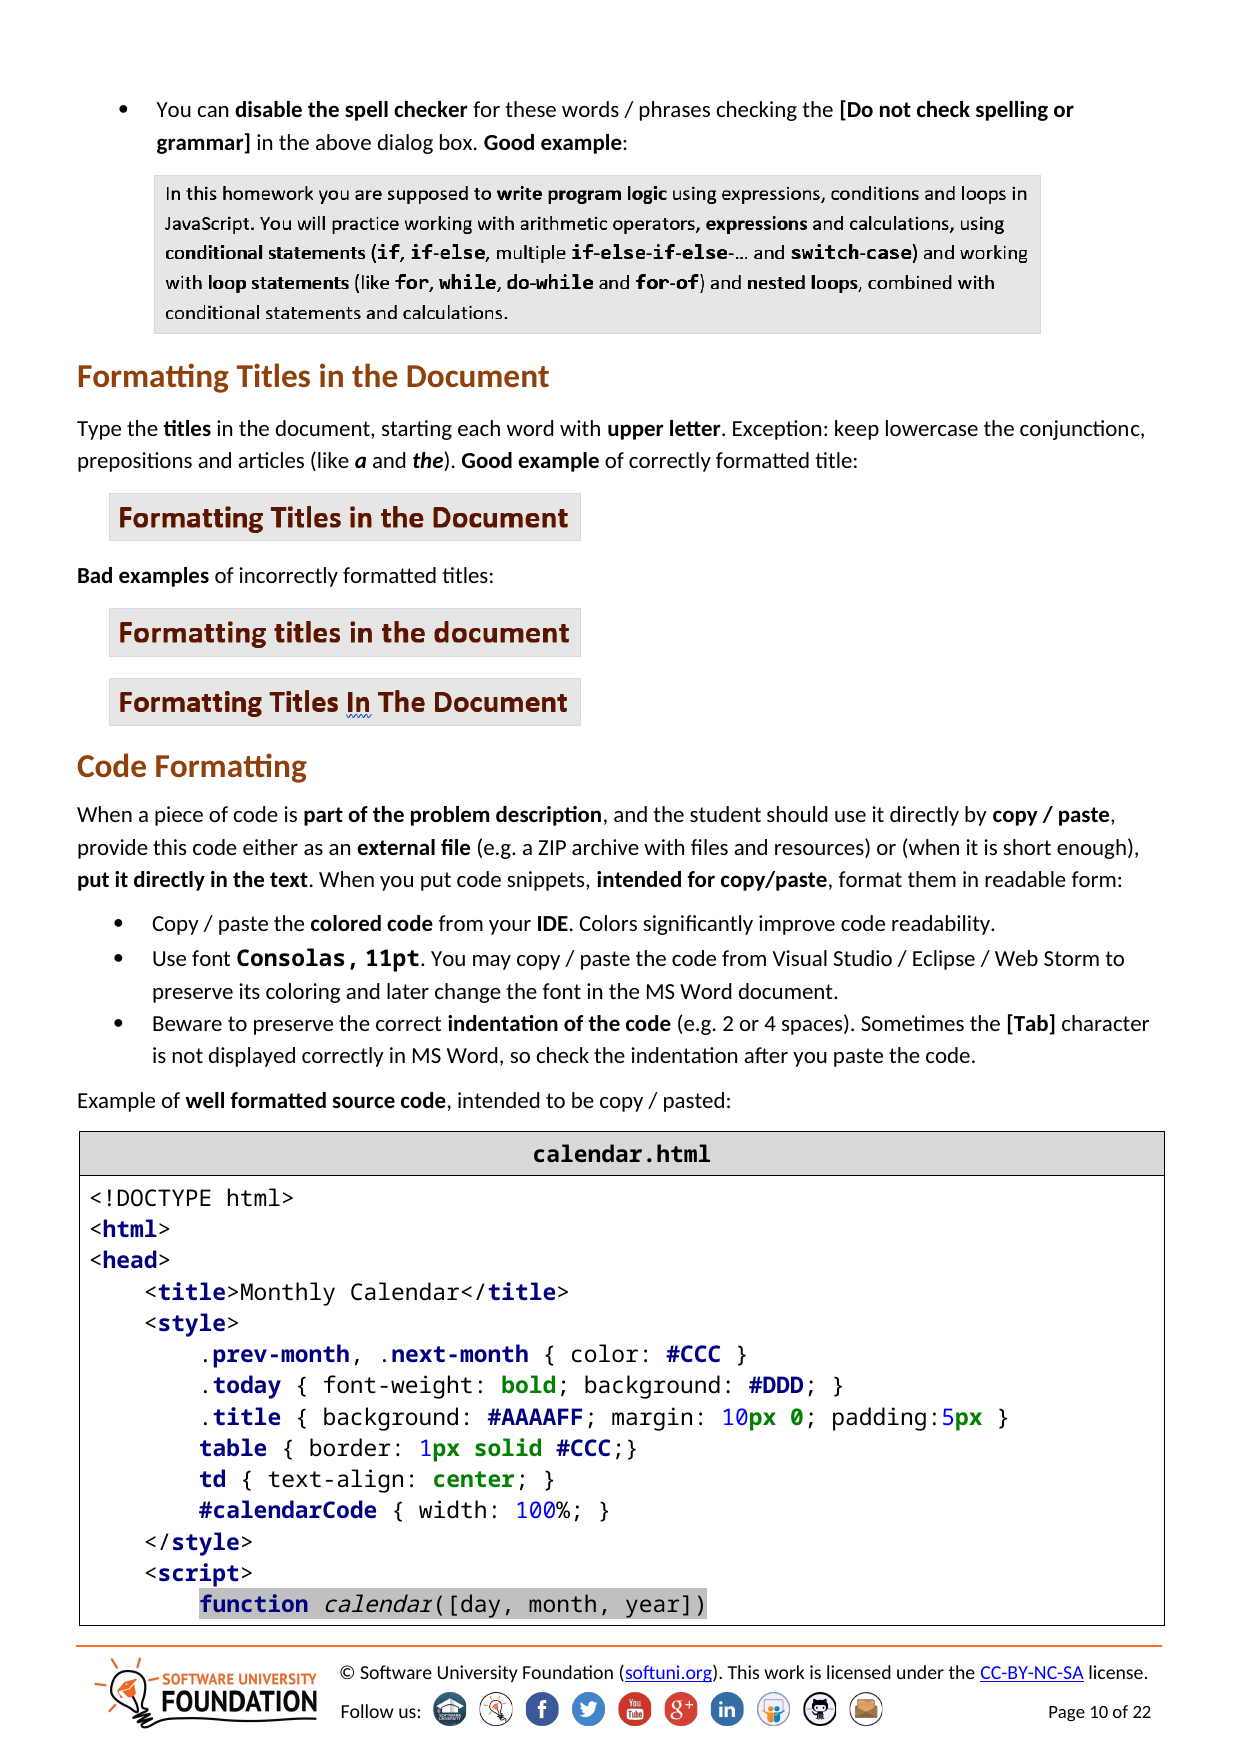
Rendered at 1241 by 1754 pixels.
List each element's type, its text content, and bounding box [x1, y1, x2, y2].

list You can disable the spell checker for these words / phrases checking the [Do not check spelling or grammar] in the above dialog box. Good example: [119, 95, 1163, 156]
picture [572, 1692, 605, 1726]
picture [618, 1692, 652, 1726]
text Example of well formatted source code, intended to be copy / pasted: [77, 1086, 1163, 1114]
picture [110, 494, 580, 540]
picture [664, 1692, 698, 1726]
picture [110, 609, 580, 656]
table_header calendar.html [80, 1132, 1164, 1175]
picture [525, 1692, 559, 1726]
picture [757, 1692, 790, 1726]
text When a piece of code is part of the problem description, and the student should use it directly by copy / paste, provide this code either as an external file (e.g. a ZIP archive with files and resources) or (when it is short enough), put it directly in the text. When you put code snippets, intended for copy/paste, format them in readable form: [77, 800, 1163, 893]
picture [710, 1692, 744, 1726]
text Type the titles in the document, starting each word with upper letter. Exception: keep lowercase the conjunctionс, prepositions and articles (like a and the). Good example of correctly formatted title: [77, 414, 1163, 474]
picture [849, 1692, 883, 1726]
subtitle Code Formatting [77, 745, 1163, 786]
list Copy / paste the colored code from your IDE. Colors significantly improve code readability. [114, 909, 1163, 937]
list Beware to preserve the correct indentation of the code (e.g. 2 or 4 spaces). Sometimes the [Tab] character is not displayed correctly in MS Word, so check the indentation after you paste the code. [114, 1009, 1163, 1069]
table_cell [80, 1176, 1164, 1625]
list Use font Consolas, 11pt. You may copy / paste the code from Visual Studio / Eclipse / Web Storm to preserve its coloring and later change the font in the MS Word document. [114, 942, 1163, 1005]
picture [155, 176, 1040, 333]
picture [93, 1656, 317, 1729]
picture [803, 1692, 837, 1726]
subtitle Formatting Titles in the Document [77, 355, 1163, 395]
picture [433, 1692, 467, 1726]
picture [110, 679, 580, 725]
picture [479, 1692, 513, 1726]
text Bad examples of incorrectly formatted titles: [77, 561, 1163, 589]
